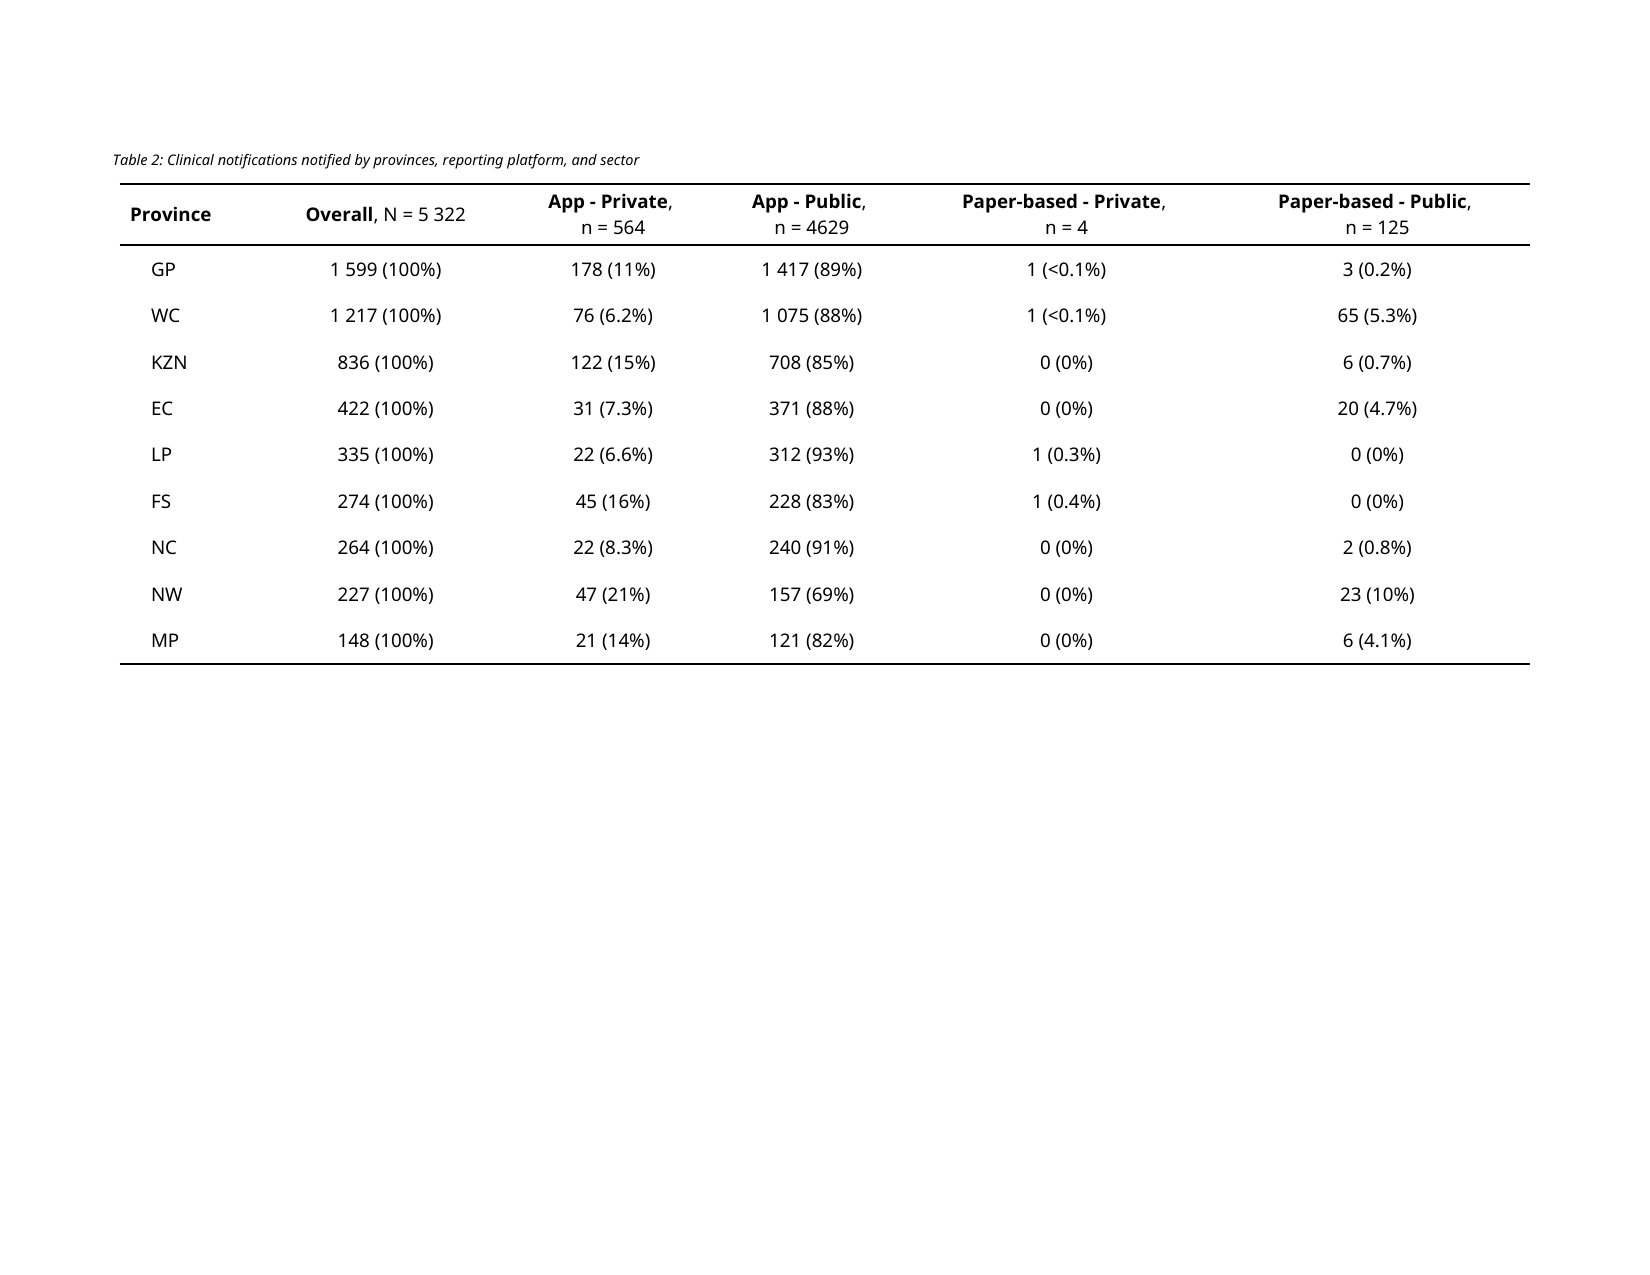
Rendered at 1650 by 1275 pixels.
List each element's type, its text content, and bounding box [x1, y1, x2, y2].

table_cell 1 (<0.1%) [909, 292, 1224, 339]
table_cell 0 (0%) [909, 385, 1224, 431]
table_cell 0 (0%) [909, 339, 1224, 385]
table_cell 371 (88%) [715, 385, 909, 431]
table_cell NW [120, 570, 259, 617]
table_header Paper-based - Private, n = 4 [909, 185, 1224, 244]
table_cell 31 (7.3%) [511, 385, 714, 431]
table_cell 836 (100%) [260, 339, 511, 385]
table_cell 1 (<0.1%) [909, 246, 1224, 292]
table_cell 264 (100%) [260, 524, 511, 570]
table_cell 3 (0.2%) [1224, 246, 1530, 292]
table_cell 1 (0.4%) [909, 478, 1224, 524]
table_cell 22 (8.3%) [511, 524, 714, 570]
table_header App - Public, n = 4629 [715, 185, 909, 244]
table_cell 76 (6.2%) [511, 292, 714, 339]
table_cell 335 (100%) [260, 431, 511, 478]
table_header App - Private, n = 564 [511, 185, 714, 244]
table_cell 422 (100%) [260, 385, 511, 431]
text Table 2: Clinical notifications notified by provinces, reporting platform, and sector [112, 150, 1537, 170]
table_cell 0 (0%) [909, 524, 1224, 570]
table_cell LP [120, 431, 259, 478]
table_cell 6 (4.1%) [1224, 617, 1530, 663]
table_cell 227 (100%) [260, 570, 511, 617]
table_cell 47 (21%) [511, 570, 714, 617]
table_cell 708 (85%) [715, 339, 909, 385]
table_cell 274 (100%) [260, 478, 511, 524]
table_cell 157 (69%) [715, 570, 909, 617]
table_cell 23 (10%) [1224, 570, 1530, 617]
table_cell 1 599 (100%) [260, 246, 511, 292]
table_cell 1 217 (100%) [260, 292, 511, 339]
table_cell 122 (15%) [511, 339, 714, 385]
table_cell 6 (0.7%) [1224, 339, 1530, 385]
table_cell 0 (0%) [909, 617, 1224, 663]
table_cell 22 (6.6%) [511, 431, 714, 478]
table_cell WC [120, 292, 259, 339]
table_cell 21 (14%) [511, 617, 714, 663]
table_header Province [120, 185, 259, 244]
table_cell 312 (93%) [715, 431, 909, 478]
table_cell 65 (5.3%) [1224, 292, 1530, 339]
table_cell 148 (100%) [260, 617, 511, 663]
table_cell 1 417 (89%) [715, 246, 909, 292]
table_cell EC [120, 385, 259, 431]
table_cell NC [120, 524, 259, 570]
table_cell 1 075 (88%) [715, 292, 909, 339]
table_cell 0 (0%) [1224, 478, 1530, 524]
table_header Paper-based - Public, n = 125 [1224, 185, 1530, 244]
table_cell 1 (0.3%) [909, 431, 1224, 478]
table_cell FS [120, 478, 259, 524]
table_cell GP [120, 246, 259, 292]
table_cell 178 (11%) [511, 246, 714, 292]
table_cell 0 (0%) [909, 570, 1224, 617]
table_cell 0 (0%) [1224, 431, 1530, 478]
table_cell 45 (16%) [511, 478, 714, 524]
table_cell 2 (0.8%) [1224, 524, 1530, 570]
table_header Overall, N = 5 322 [260, 185, 511, 244]
table_cell 240 (91%) [715, 524, 909, 570]
table_cell KZN [120, 339, 259, 385]
table_cell 228 (83%) [715, 478, 909, 524]
table_cell 121 (82%) [715, 617, 909, 663]
table_cell MP [120, 617, 259, 663]
table_cell 20 (4.7%) [1224, 385, 1530, 431]
